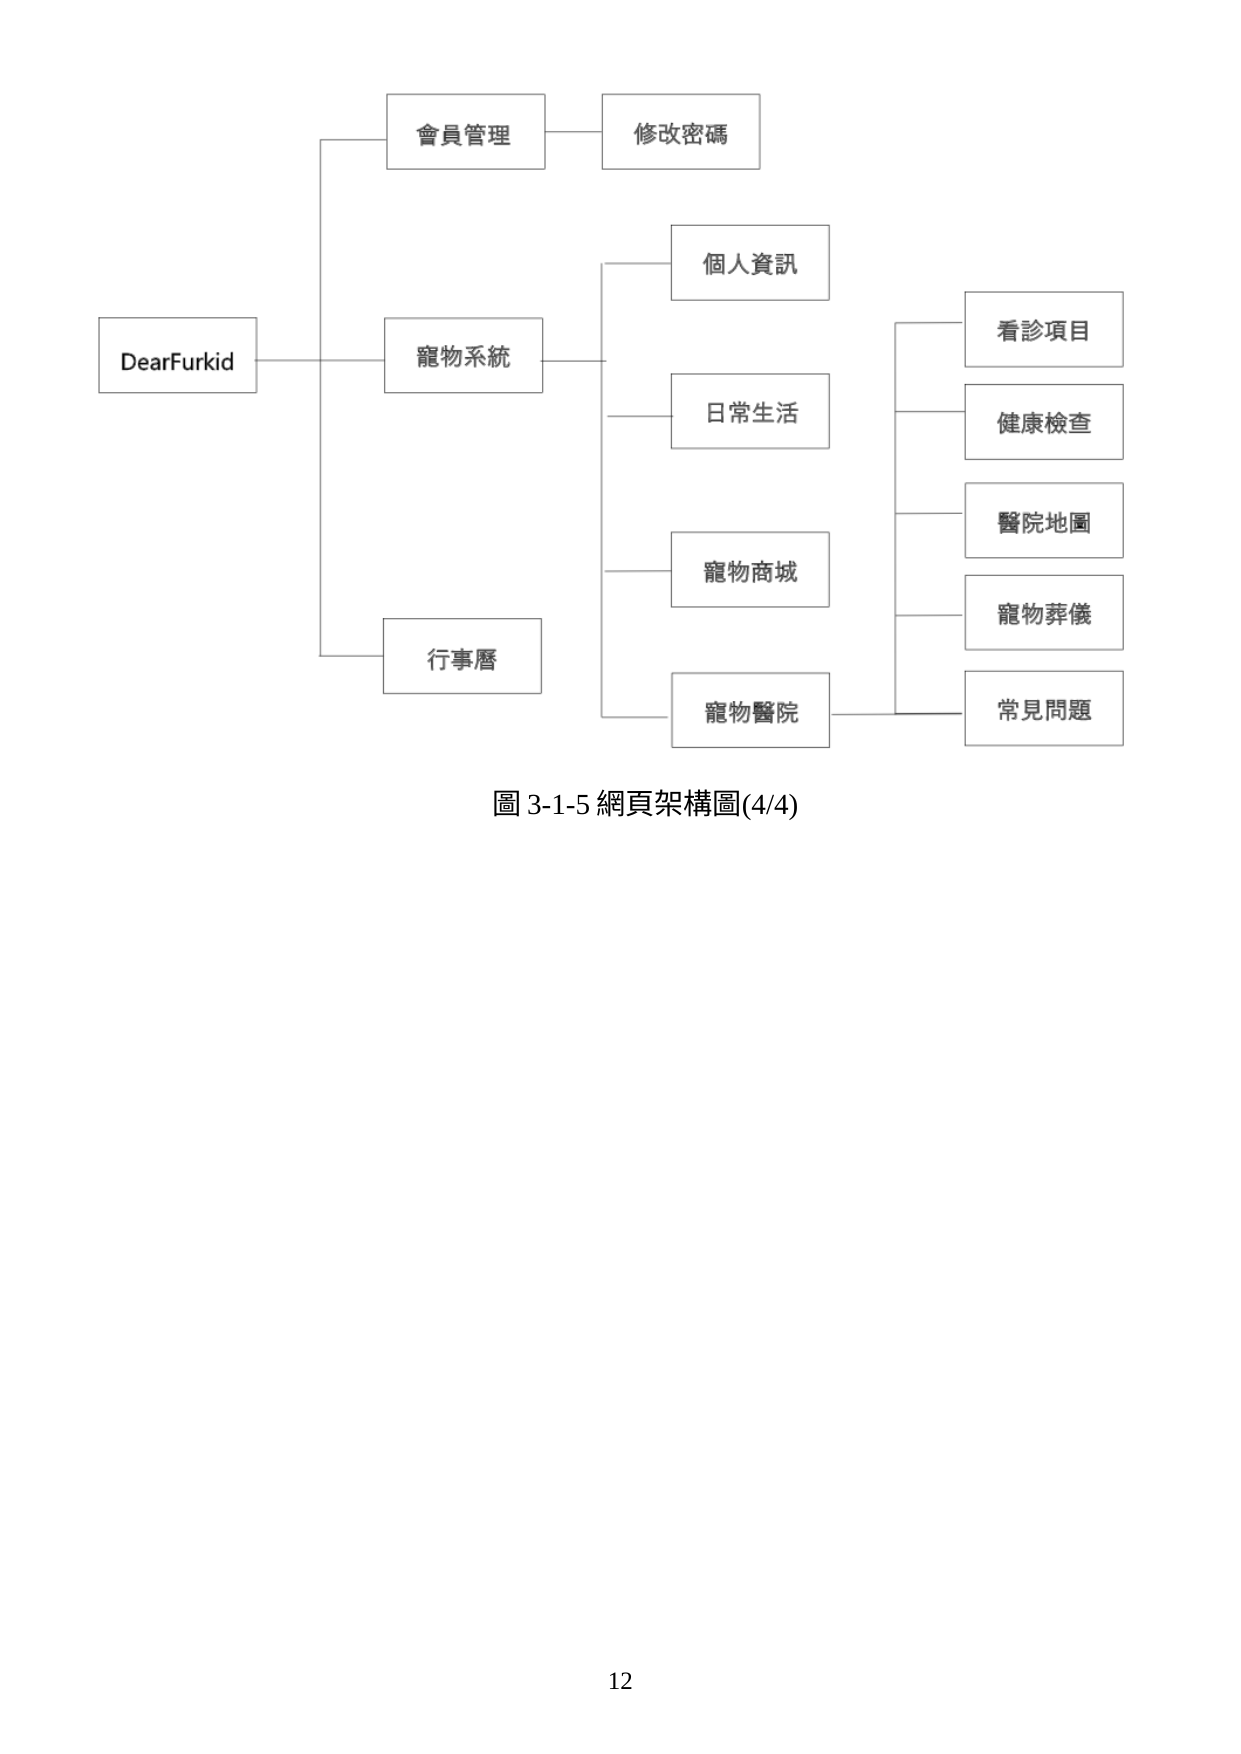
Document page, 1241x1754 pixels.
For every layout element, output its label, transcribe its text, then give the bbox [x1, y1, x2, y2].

picture [88, 89, 1152, 761]
text 圖3-1-5網頁架構圖(4/4) [89, 764, 1152, 839]
